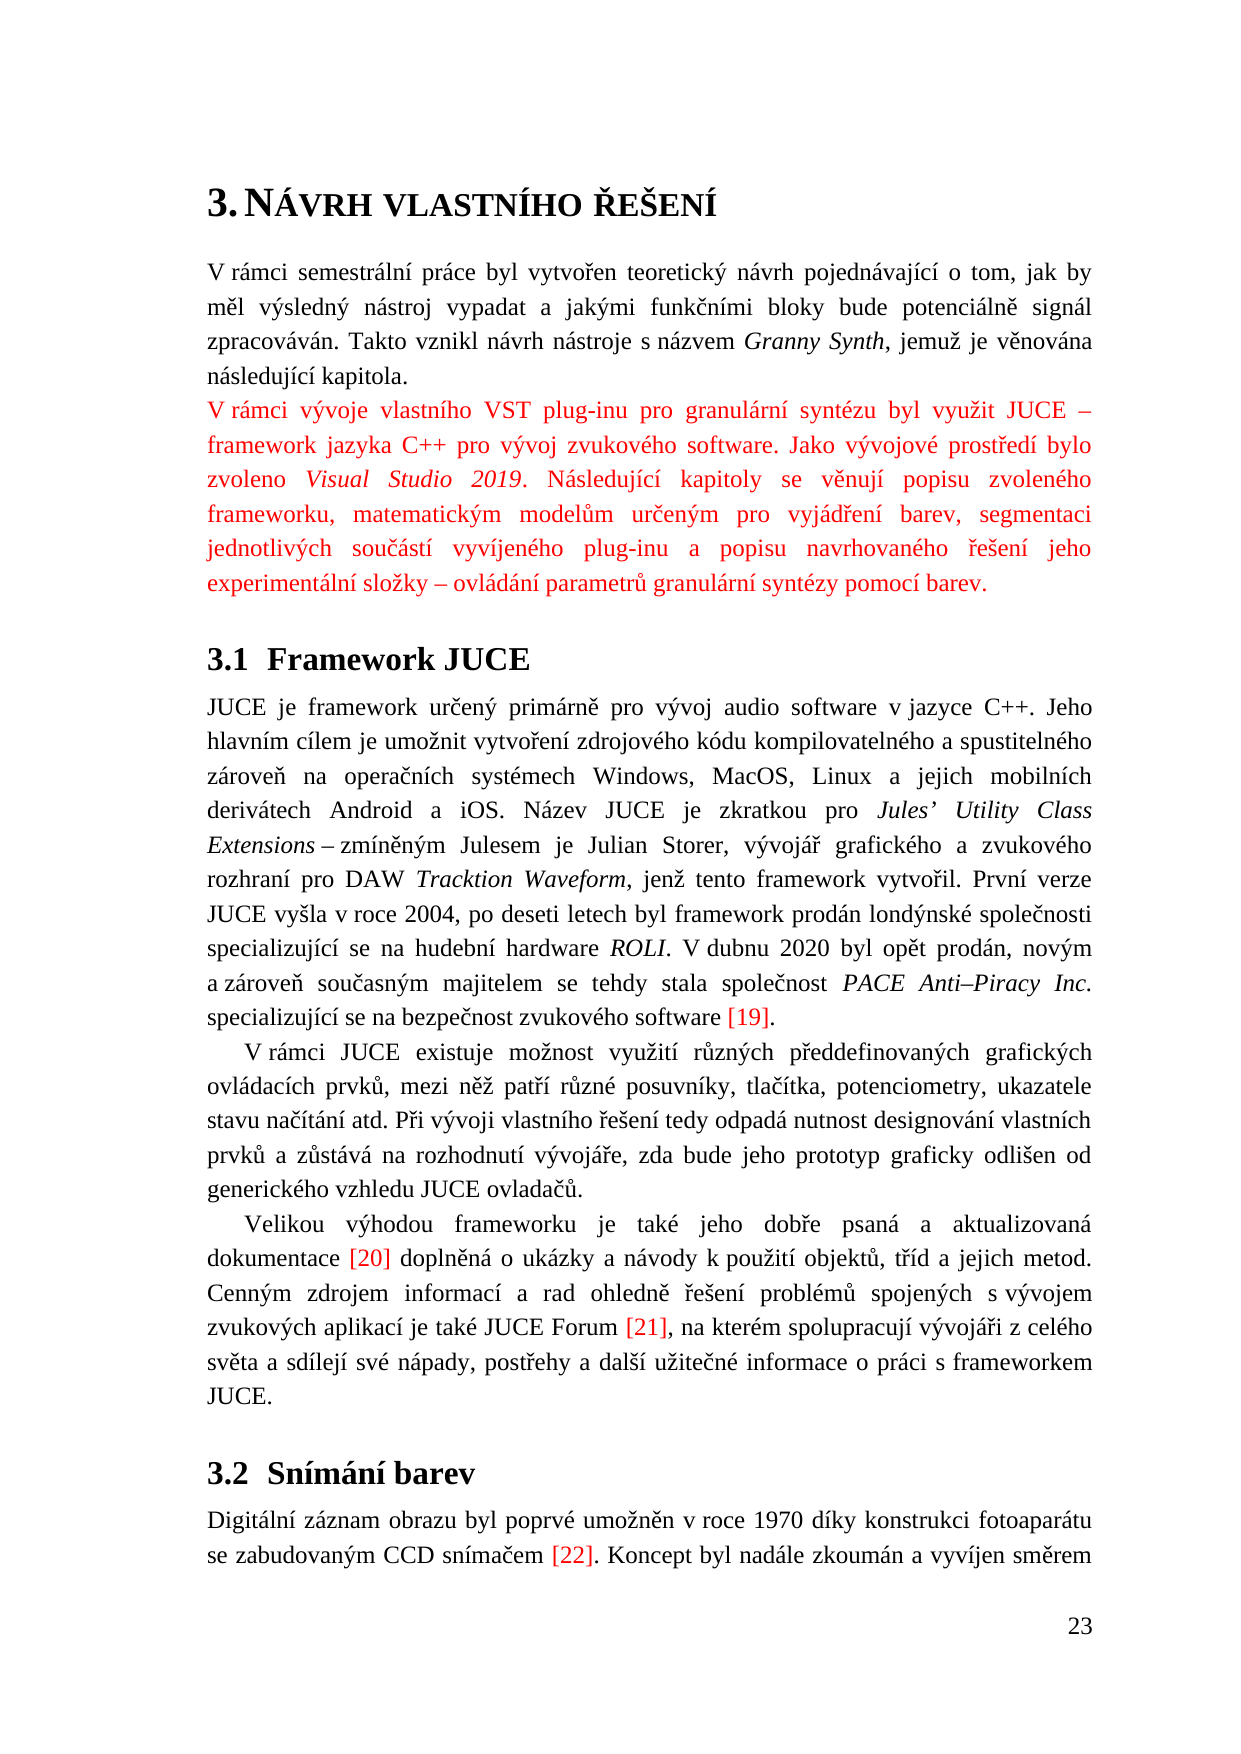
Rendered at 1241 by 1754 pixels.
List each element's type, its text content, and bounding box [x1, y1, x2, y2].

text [207, 1506, 1092, 1569]
text JUCE je framework určený primárně pro vývoj audio software v jazyce C++. Jeho hlavním cílem je umožnit vytvoření zdrojového kódu kompilovatelného a spustitelného zároveň na operačních systémech Windows, MacOS, Linux a jejich mobilních derivátech Android a iOS. Název JUCE je zkratkou pro Jules’ Utility Class Extensions – zmíněným Julesem je Julian Storer, vývojář grafického a zvukového rozhraní pro DAW Tracktion Waveform, jenž tento framework vytvořil. První verze JUCE vyšla v roce 2004, po deseti letech byl framework prodán londýnské společnosti specializující se na hudební hardware ROLI. V dubnu 2020 byl opět prodán, novým a zároveň současným majitelem se tehdy stala společnost PACE Anti–Piracy Inc. specializující se na bezpečnost zvukového software [19]. [207, 692, 1092, 1031]
text V rámci semestrální práce byl vytvořen teoretický návrh pojednávající o tom, jak by měl výsledný nástroj vypadat a jakými funkčními bloky bude potenciálně signál zpracováván. Takto vznikl návrh nástroje s názvem Granny Synth, jemuž je věnována následující kapitola. [207, 257, 1092, 389]
text Velikou výhodou frameworku je také jeho dobře psaná a aktualizovaná dokumentace [20] doplněná o ukázky a návody k použití objektů, tříd a jejich metod. Cenným zdrojem informací a rad ohledně řešení problémů spojených s vývojem zvukových aplikací je také JUCE Forum [21], na kterém spolupracují vývojáři z celého světa a sdílejí své nápady, postřehy a další užitečné informace o práci s frameworkem JUCE. [207, 1209, 1092, 1410]
subtitle Framework JUCE [207, 639, 1092, 678]
text V rámci JUCE existuje možnost využití různých předdefinovaných grafických ovládacích prvků, mezi něž patří různé posuvníky, tlačítka, potenciometry, ukazatele stavu načítání atd. Při vývoji vlastního řešení tedy odpadá nutnost designování vlastních prvků a zůstává na rozhodnutí vývojáře, zda bude jeho prototyp graficky odlišen od generického vzhledu JUCE ovladačů. [207, 1037, 1092, 1203]
subtitle Návrh vlastního řešení [207, 177, 1092, 225]
subtitle Snímání barev [207, 1453, 1092, 1492]
text V rámci vývoje vlastního VST plug-inu pro granulární syntézu byl využit JUCE – framework jazyka C++ pro vývoj zvukového software. Jako vývojové prostředí bylo zvoleno Visual Studio 2019. Následující kapitoly se věnují popisu zvoleného frameworku, matematickým modelům určeným pro vyjádření barev, segmentaci jednotlivých součástí vyvíjeného plug-inu a popisu navrhovaného řešení jeho experimentální složky – ovládání parametrů granulární syntézy pomocí barev. [207, 395, 1092, 596]
